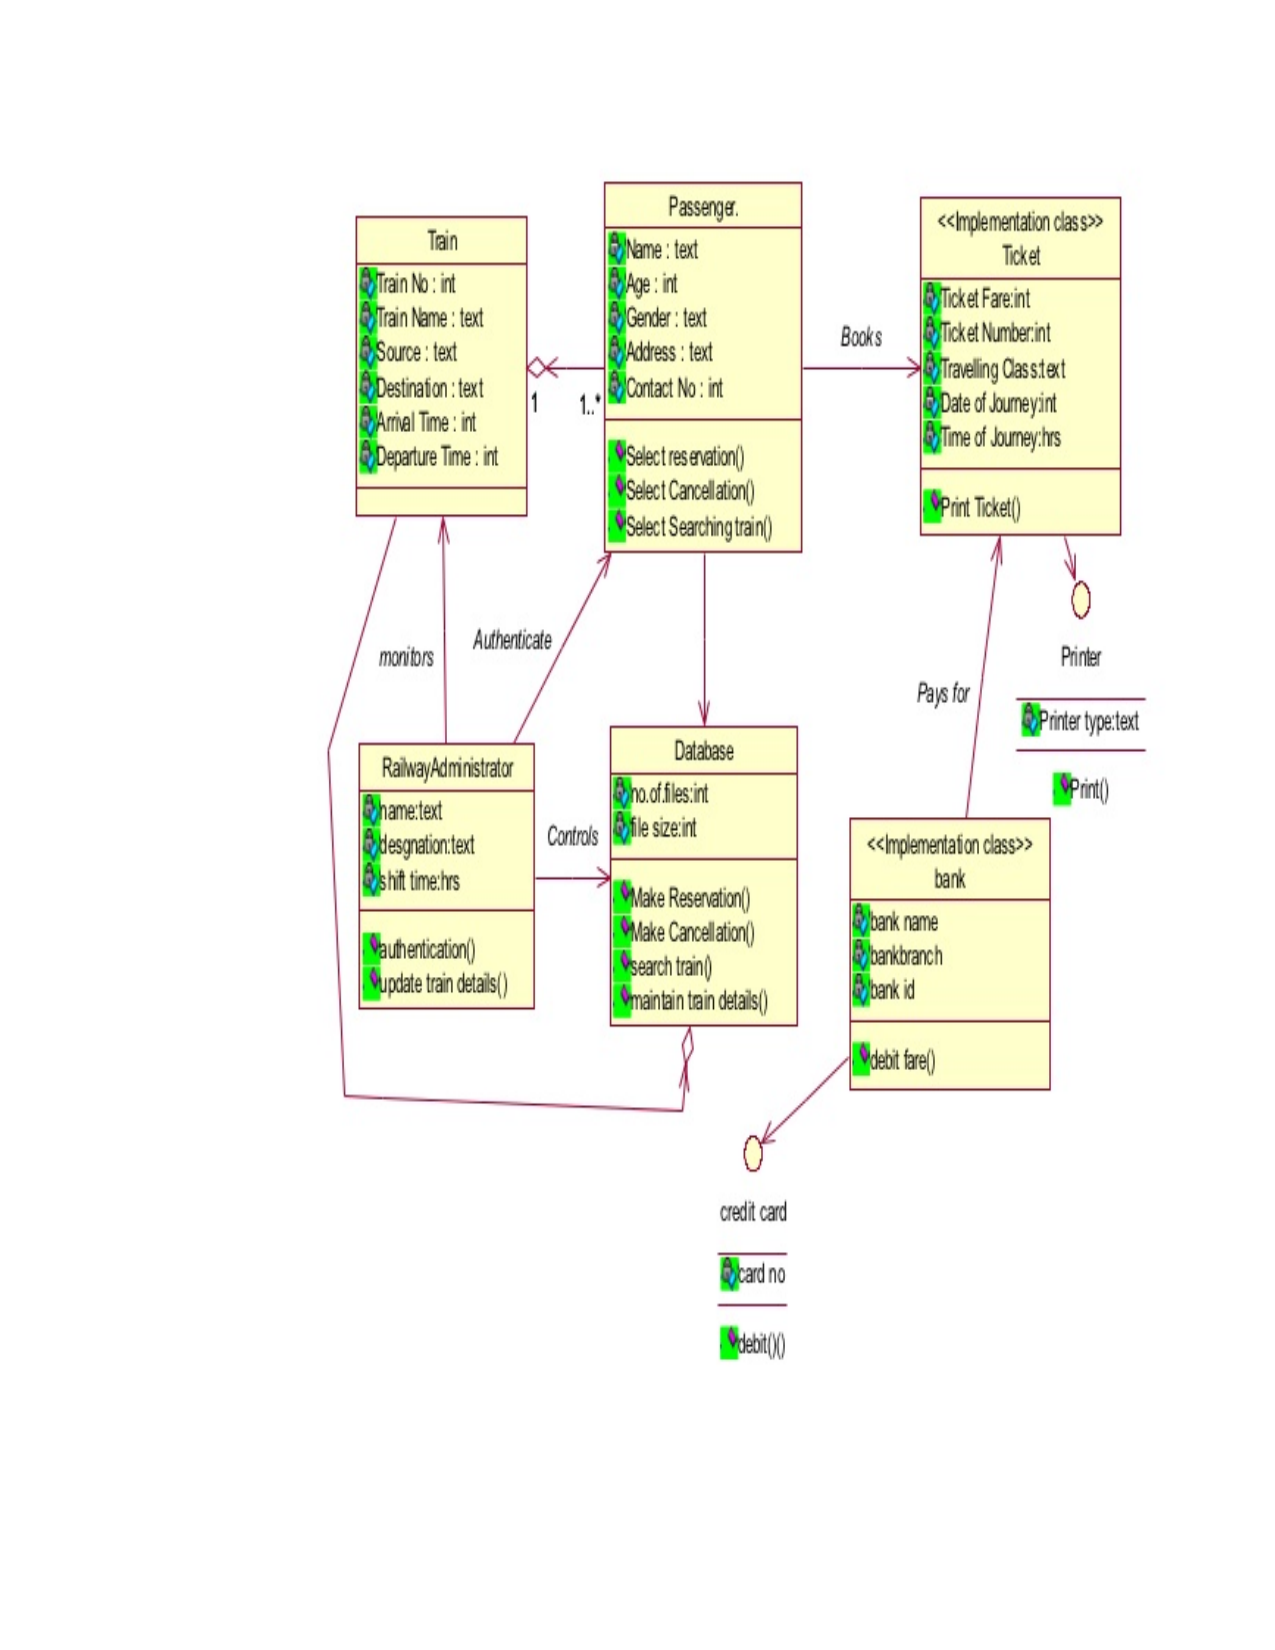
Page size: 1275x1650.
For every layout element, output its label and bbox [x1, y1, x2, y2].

picture [153, 150, 1219, 1383]
